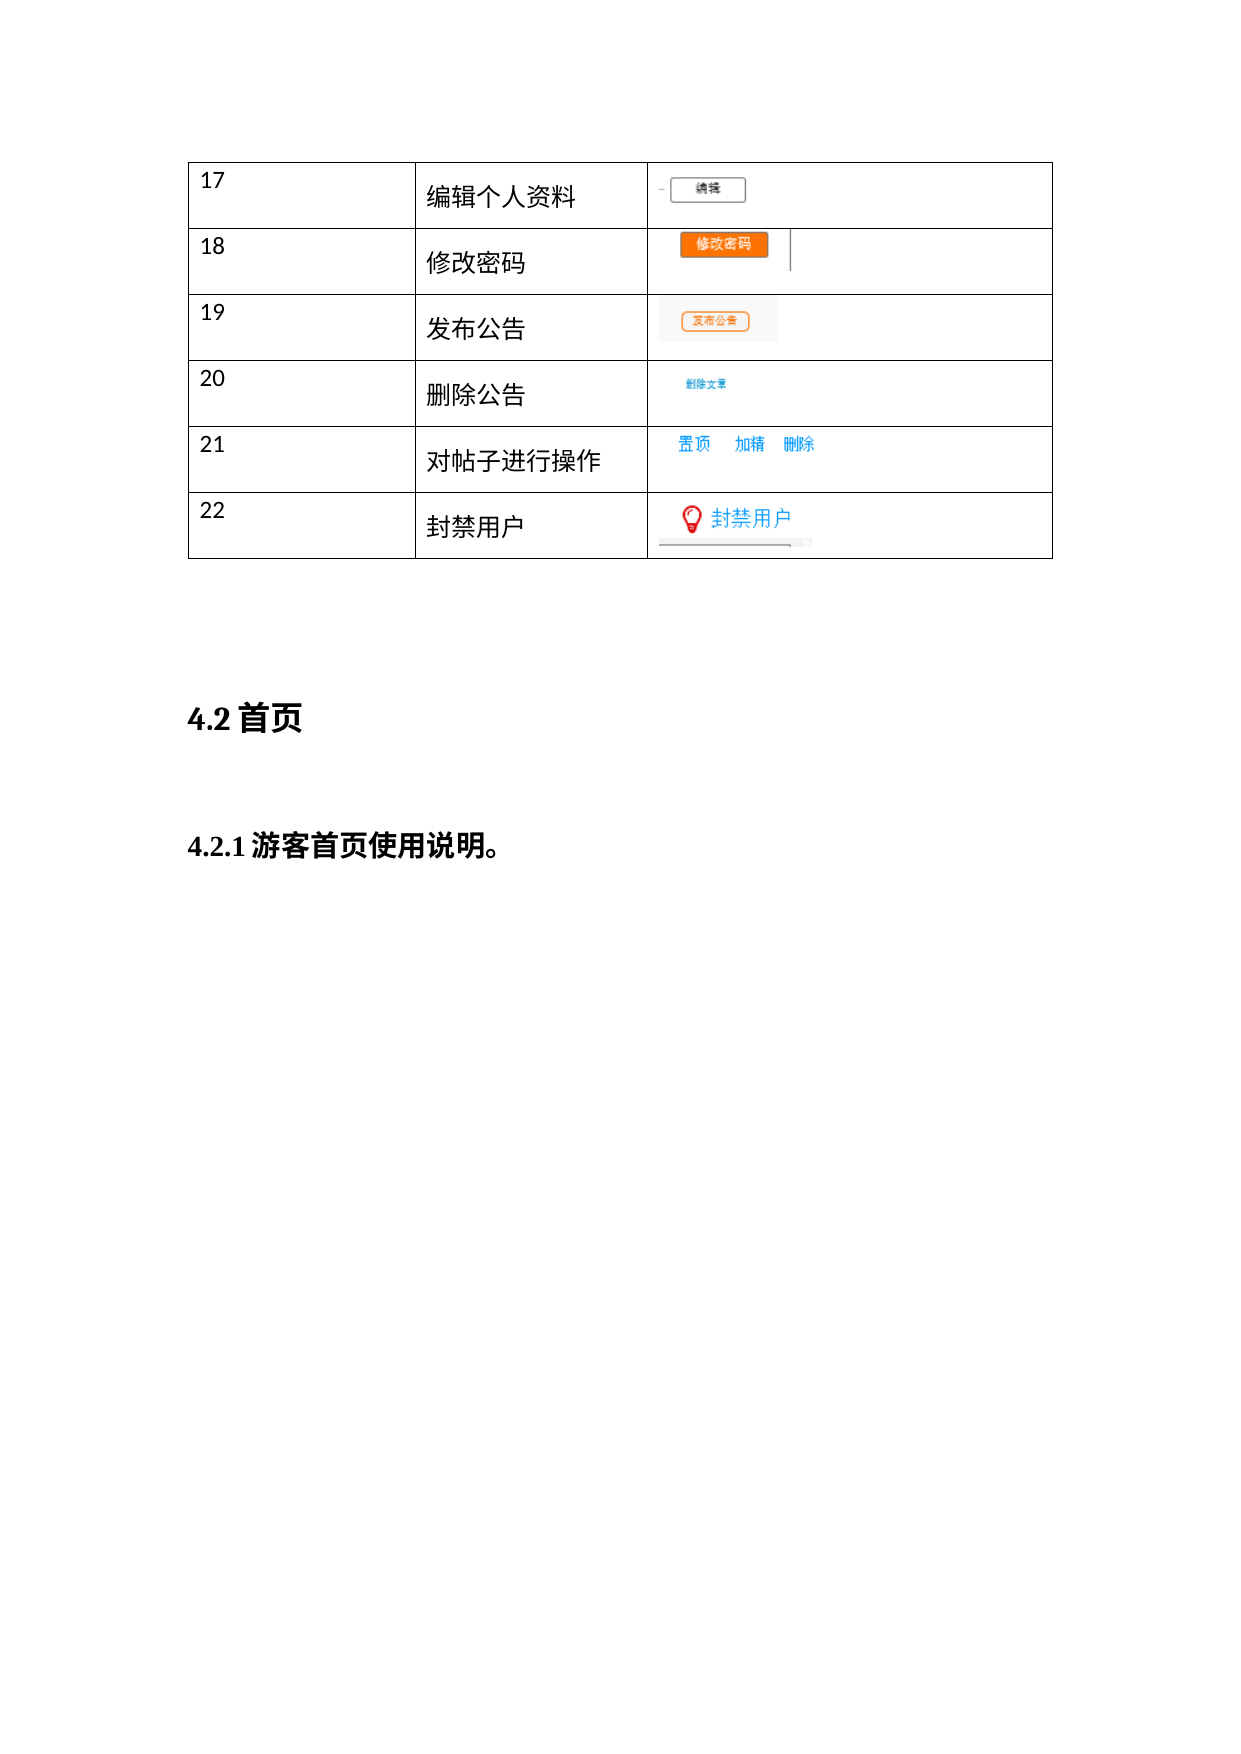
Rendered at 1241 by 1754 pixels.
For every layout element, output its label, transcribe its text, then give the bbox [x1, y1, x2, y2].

table_cell 21 [189, 427, 415, 492]
table_cell [648, 493, 1052, 558]
subtitle 4.2首页 [187, 684, 1053, 749]
table_cell 修改密码 [416, 229, 647, 294]
picture [659, 229, 805, 271]
table_cell 删除公告 [416, 361, 647, 426]
picture [659, 493, 826, 547]
table_cell 18 [189, 229, 415, 294]
table_cell 编辑个人资料 [416, 163, 647, 228]
table_cell [648, 295, 1052, 360]
table_cell 发布公告 [416, 295, 647, 360]
table_cell 20 [189, 361, 415, 426]
table_cell [648, 229, 1052, 294]
table_cell 22 [189, 493, 415, 558]
picture [659, 427, 831, 458]
picture [659, 163, 755, 212]
table_cell 19 [189, 295, 415, 360]
table_cell [648, 163, 1052, 228]
picture [659, 361, 750, 398]
subtitle 4.2.1游客首页使用说明。 [187, 811, 1053, 876]
picture [659, 295, 781, 342]
table_cell 封禁用户 [416, 493, 647, 558]
table_cell [648, 361, 1052, 426]
table_cell [648, 427, 1052, 492]
table_cell 17 [189, 163, 415, 228]
table_cell 对帖子进行操作 [416, 427, 647, 492]
